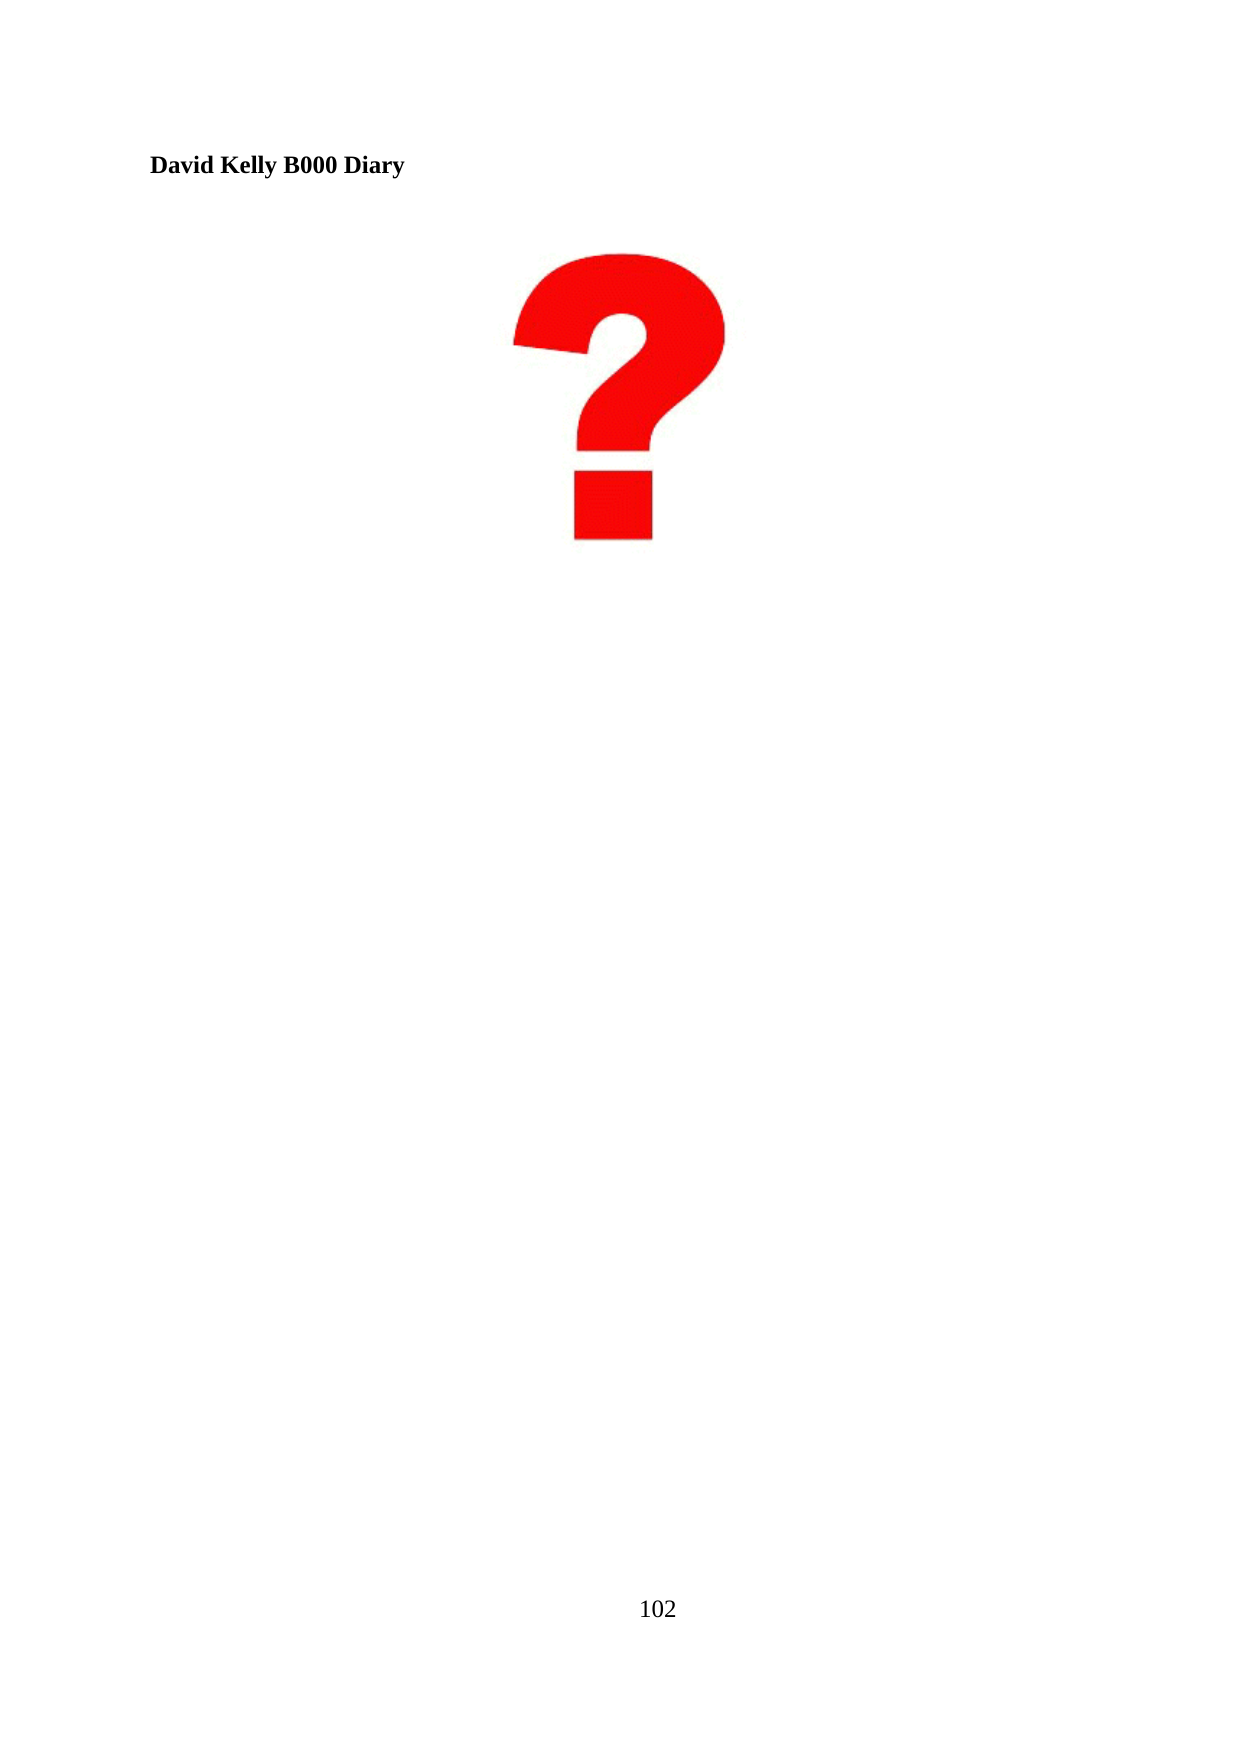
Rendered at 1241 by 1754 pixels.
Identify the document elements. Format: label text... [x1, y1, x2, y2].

picture [446, 207, 794, 588]
subtitle David Kelly B000 Diary [150, 150, 1090, 179]
